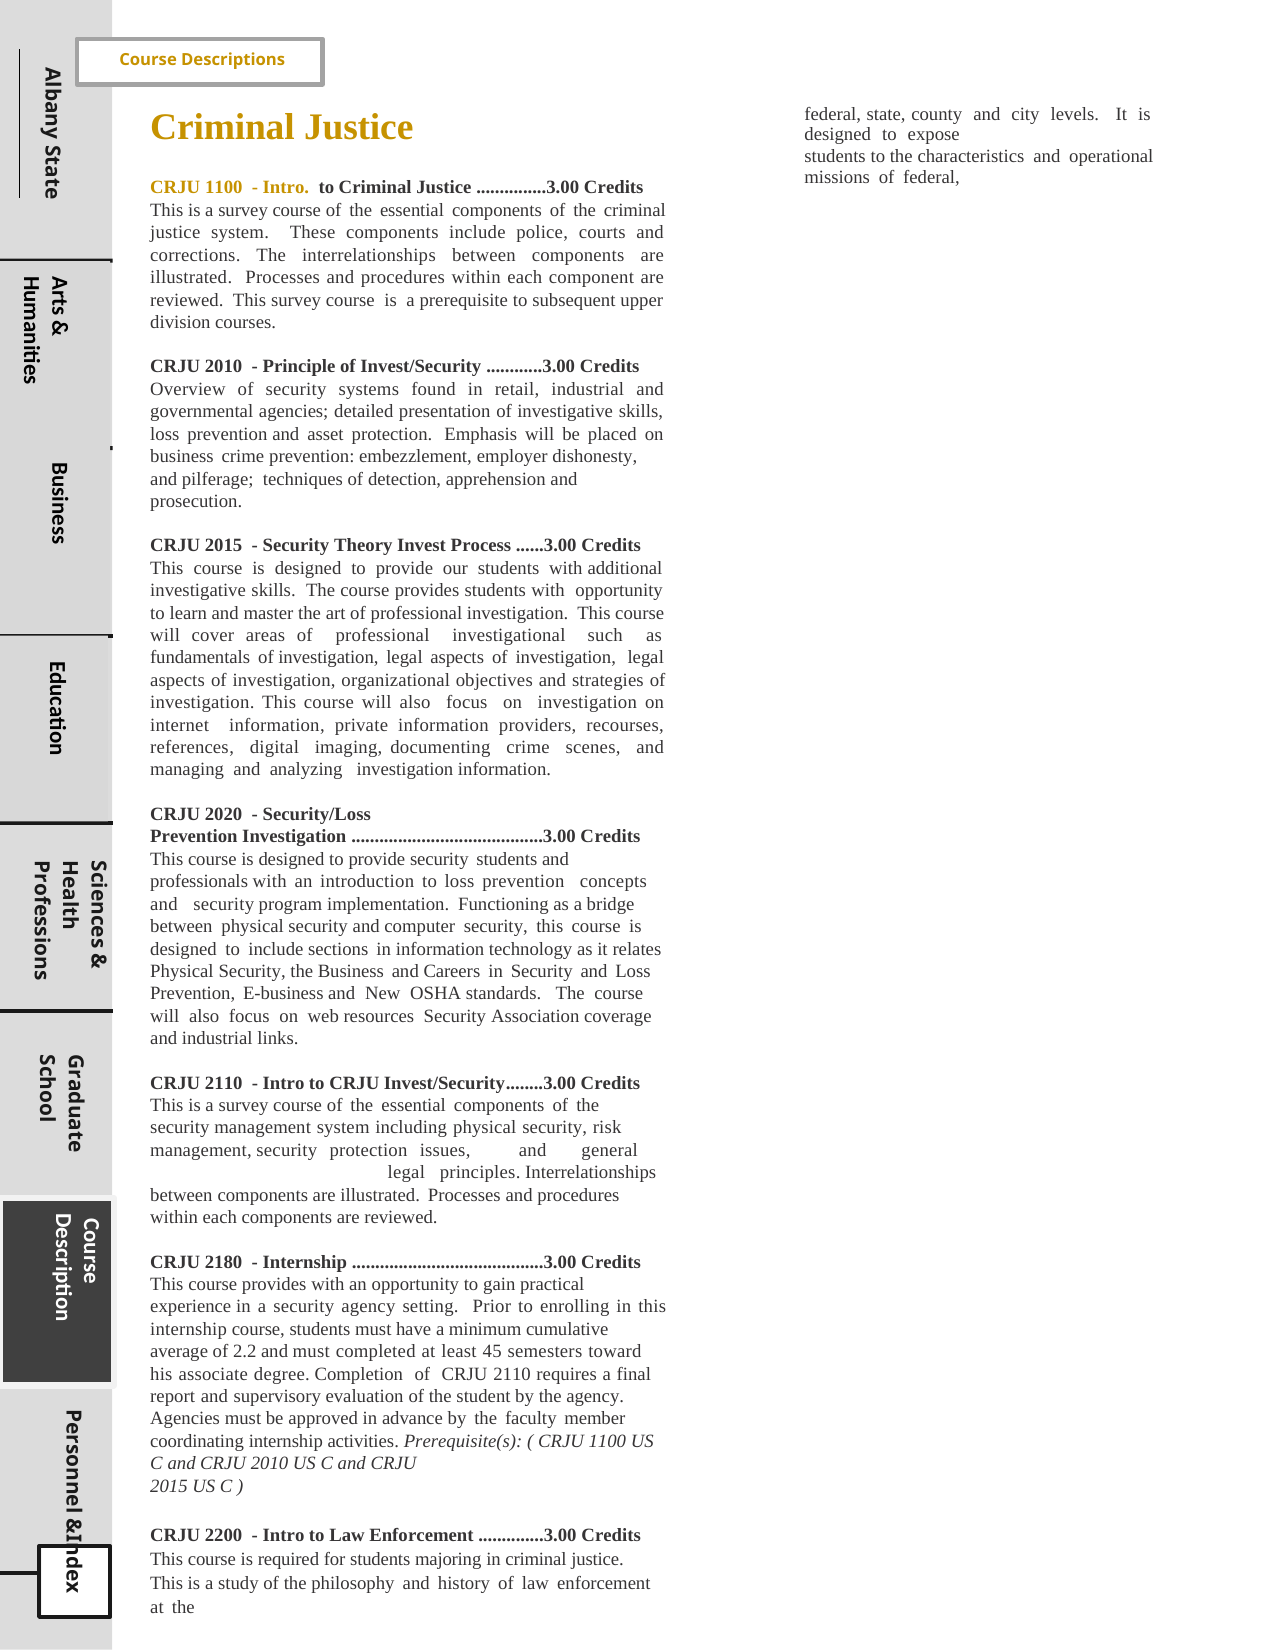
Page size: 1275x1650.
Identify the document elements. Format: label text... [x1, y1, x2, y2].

text Criminal Justice [150, 104, 662, 147]
text CRJU 2110 - Intro to CRJU Invest/Security........3.00 Credits This is a survey course of the essential components of the security management system including physical security, risk management, security protection issues, and general legal principles. Interrelationships between components are illustrated. Processes and procedures within each components are reviewed. [150, 1072, 666, 1227]
text CRJU 2200 - Intro to Law Enforcement ..............3.00 Credits This course is required for students majoring in criminal justice. This is a study of the philosophy and history of law enforcement at the [150, 1523, 666, 1617]
text 2015 US C ) [150, 1474, 662, 1496]
text students to the characteristics and operational missions of federal, [804, 145, 1217, 188]
text CRJU 2010 - Principle of Invest/Security ............3.00 Credits Overview of security systems found in retail, industrial and governmental agencies; detailed presentation of investigative skills, loss prevention and asset protection. Emphasis will be placed on business crime prevention: embezzlement, employer dishonesty, and pilferage; techniques of detection, apprehension and prosecution. [150, 355, 666, 511]
text CRJU 2015 - Security Theory Invest Process ......3.00 Credits This course is designed to provide our students with additional investigative skills. The course provides students with opportunity to learn and master the art of professional investigation. This course will cover areas of professional investigational such as fundamentals of investigation, legal aspects of investigation, legal aspects of investigation, organizational objectives and strategies of investigation. This course will also focus on investigation on internet information, private information providers, recourses, references, digital imaging, documenting crime scenes, and managing and analyzing investigation information. [150, 534, 666, 780]
text CRJU 2180 - Internship .........................................3.00 Credits This course provides with an opportunity to gain practical experience in a security agency setting. Prior to enrolling in this internship course, students must have a minimum cumulative average of 2.2 and must completed at least 45 semesters toward his associate degree. Completion of CRJU 2110 requires a final report and supervisory evaluation of the student by the agency. Agencies must be approved in advance by the faculty member coordinating internship activities. Prerequisite(s): ( CRJU 1100 US C and CRJU 2010 US C and CRJU [150, 1251, 666, 1474]
text Prevention Investigation .........................................3.00 Credits This course is designed to provide security students and professionals with an introduction to loss prevention concepts and security program implementation. Functioning as a bridge between physical security and computer security, this course is designed to include sections in information technology as it relates Physical Security, the Business and Careers in Security and Loss Prevention, E-business and New OSHA standards. The course will also focus on web resources Security Association coverage and industrial links. [150, 825, 666, 1048]
text federal, state, county and city levels. It is designed to expose [804, 104, 1217, 144]
text Course Descriptions [119, 49, 1212, 70]
text CRJU 1100 - Intro. to Criminal Justice ...............3.00 Credits This is a survey course of the essential components of the criminal justice system. These components include police, courts and corrections. The interrelationships between components are illustrated. Processes and procedures within each component are reviewed. This survey course is a prerequisite to subsequent upper division courses. [150, 176, 666, 332]
text CRJU 2020 - Security/Loss [150, 803, 662, 824]
